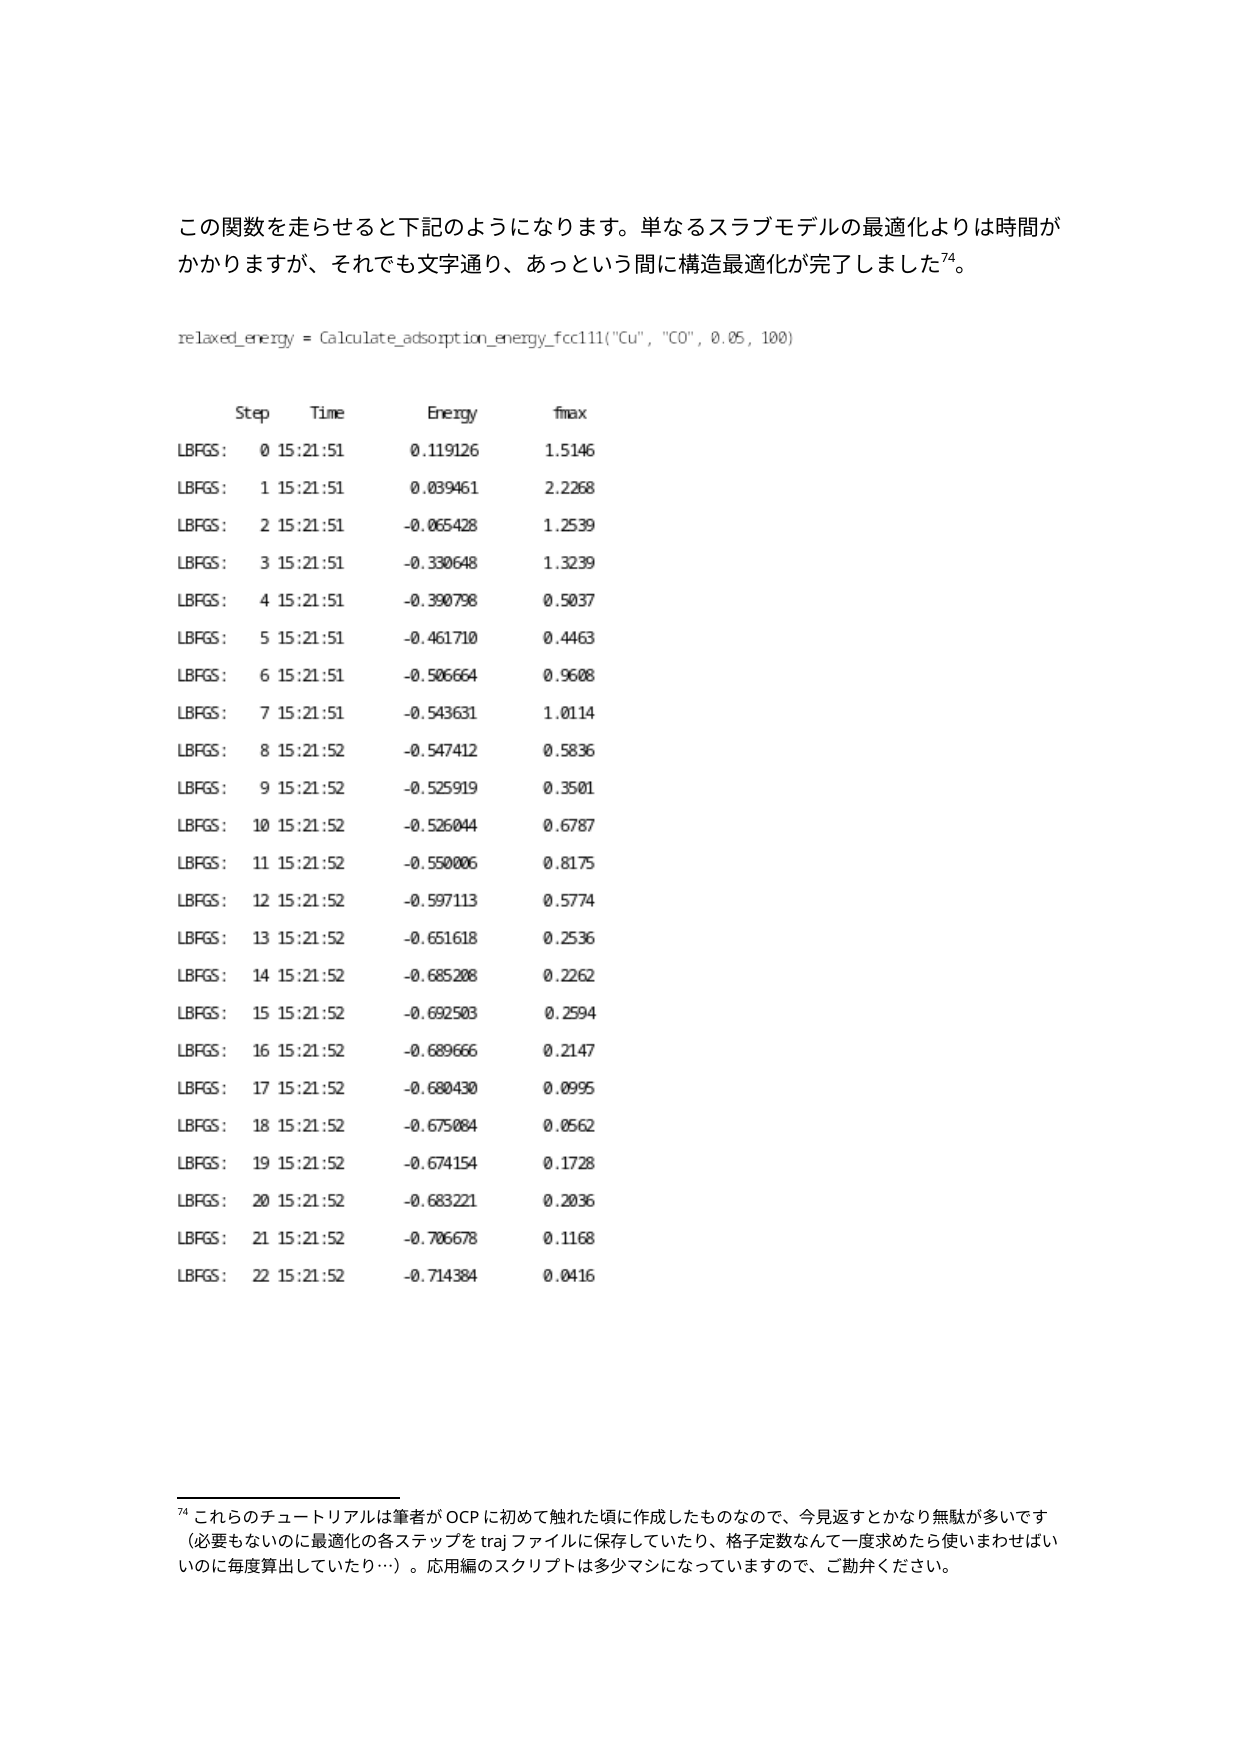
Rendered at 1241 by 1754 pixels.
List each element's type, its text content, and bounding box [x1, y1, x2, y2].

text この関数を走らせると下記のようになります。単なるスラブモデルの最適化よりは時間がかかりますが、それでも文字通り、あっという間に構造最適化が完了しました。 [177, 207, 1063, 282]
